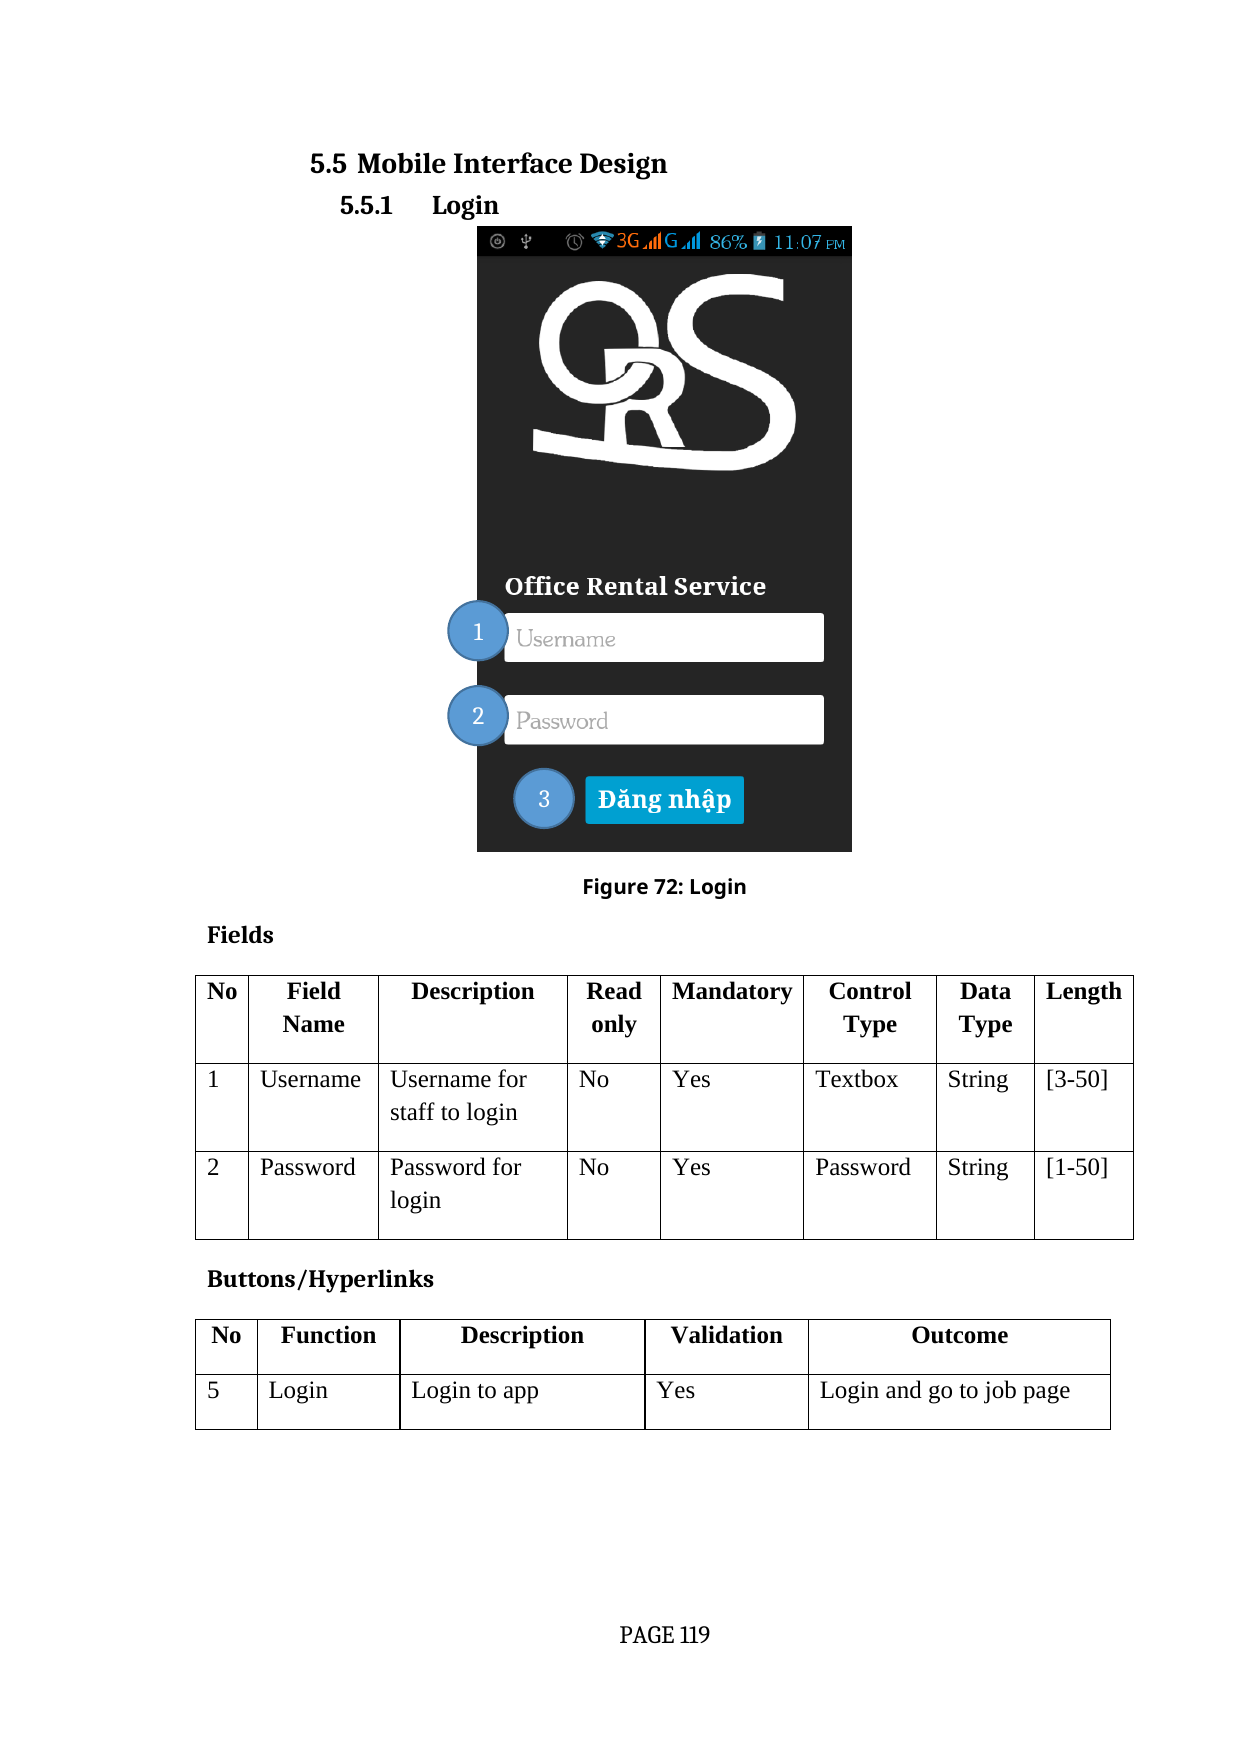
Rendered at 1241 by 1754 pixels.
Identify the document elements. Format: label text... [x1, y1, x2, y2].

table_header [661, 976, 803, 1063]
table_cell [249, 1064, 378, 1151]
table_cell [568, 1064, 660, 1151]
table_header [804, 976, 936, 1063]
subtitle Login [340, 190, 1122, 222]
subtitle Mobile Interface Design [310, 148, 1122, 181]
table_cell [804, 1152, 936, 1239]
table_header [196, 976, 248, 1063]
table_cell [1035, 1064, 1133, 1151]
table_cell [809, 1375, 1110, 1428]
text Buttons/Hyperlinks [207, 1265, 1122, 1294]
text Fields [207, 921, 1122, 950]
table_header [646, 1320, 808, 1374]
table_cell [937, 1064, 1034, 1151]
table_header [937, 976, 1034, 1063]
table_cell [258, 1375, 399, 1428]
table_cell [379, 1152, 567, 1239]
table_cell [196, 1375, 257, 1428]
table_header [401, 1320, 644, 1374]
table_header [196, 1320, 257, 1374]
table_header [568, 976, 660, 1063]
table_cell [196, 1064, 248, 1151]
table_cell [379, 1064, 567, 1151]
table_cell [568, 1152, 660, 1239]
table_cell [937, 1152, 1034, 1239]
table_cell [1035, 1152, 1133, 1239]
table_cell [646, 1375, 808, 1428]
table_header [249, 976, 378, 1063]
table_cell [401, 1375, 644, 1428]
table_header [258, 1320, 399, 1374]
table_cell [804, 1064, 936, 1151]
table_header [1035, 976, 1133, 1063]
picture [477, 226, 852, 852]
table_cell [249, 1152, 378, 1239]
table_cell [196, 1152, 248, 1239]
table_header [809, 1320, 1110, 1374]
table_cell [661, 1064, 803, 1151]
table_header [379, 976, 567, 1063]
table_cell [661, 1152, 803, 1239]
